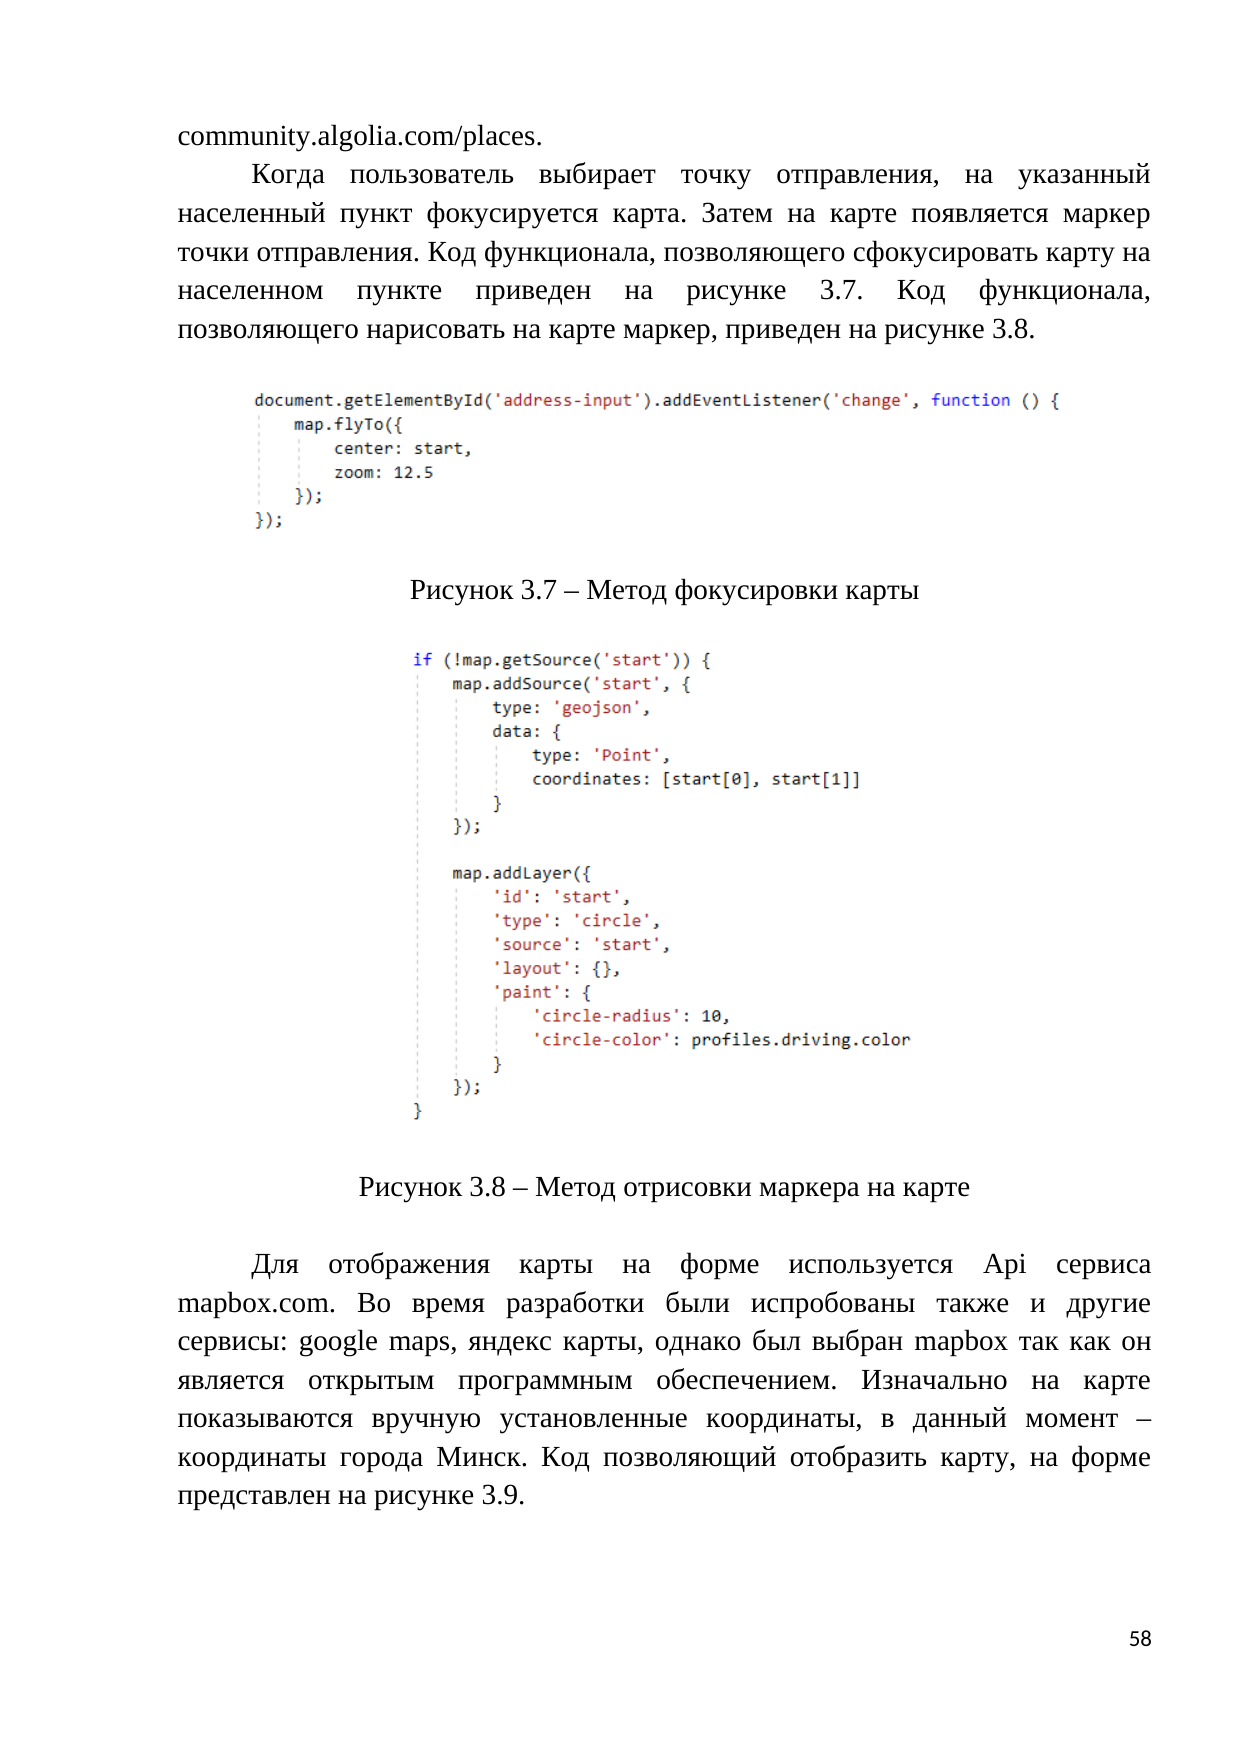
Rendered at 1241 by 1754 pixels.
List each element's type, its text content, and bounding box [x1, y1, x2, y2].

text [177, 118, 1152, 152]
text Рисунок 3.7 – Метод фокусировки карты [177, 572, 1152, 605]
picture [412, 648, 917, 1127]
text Рисунок 3.8 – Метод отрисовки маркера на карте [177, 1169, 1152, 1203]
picture [251, 387, 1067, 530]
text Когда пользователь выбирает точку отправления, на указанный населенный пункт фокусируется карта. Затем на карте появляется маркер точки отправления. Код функционала, позволяющего сфокусировать карту на населенном пункте приведен на рисунке 3.7. Код функционала, позволяющего нарисовать на карте маркер, приведен на рисунке 3.8. [177, 157, 1152, 344]
text Для отображения карты на форме используется Api сервиса mapbox.com. Во время разработки были испробованы также и другие сервисы: google maps, яндекс карты, однако был выбран mapbox так как он является открытым программным обеспечением. Изначально на карте показываются вручную установленные координаты, в данный момент – координаты города Минск. Код позволяющий отобразить карту, на форме представлен на рисунке 3.9. [177, 1246, 1152, 1511]
